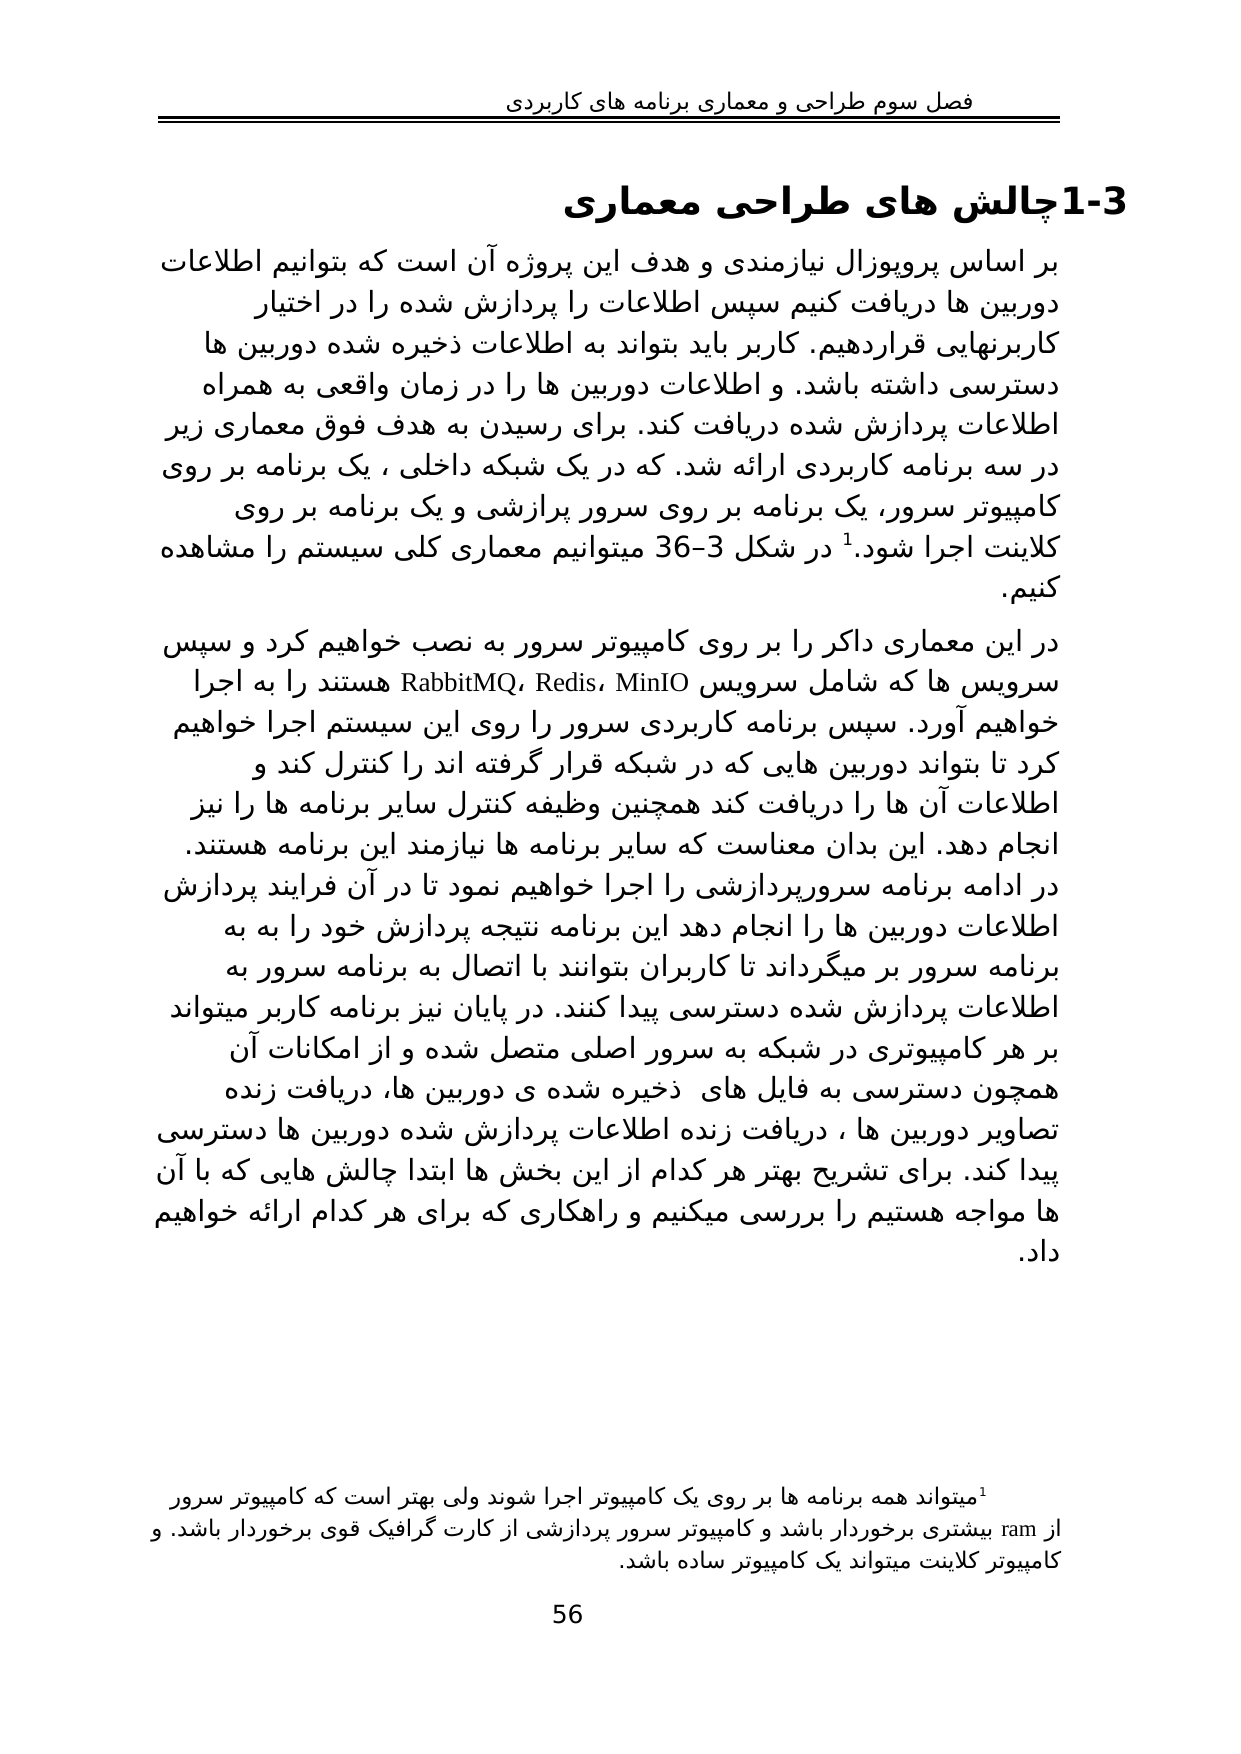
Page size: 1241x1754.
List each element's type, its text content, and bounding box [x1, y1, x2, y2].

text در این معماری داکر را بر روی کامپیوتر سرور به نصب خواهیم کرد و سپس سرویس ها که شامل سرویس RabbitMQ، Redis، MinIO هستند را به اجرا خواهیم آورد. سپس برنامه کاربردی سرور را روی این سیستم اجرا خواهیم کرد تا بتواند دوربین هایی که در شبکه قرار گرفته اند را کنترل کند و اطلاعات آن ها را دریافت کند همچنین وظیفه کنترل سایر برنامه ها را نیز انجام دهد. این بدان معناست که سایر برنامه ها نیازمند این برنامه هستند. در ادامه برنامه سرورپردازشی را اجرا خواهیم نمود تا در آن فرایند پردازش اطلاعات دوربین ها را انجام دهد این برنامه نتیجه پردازش خود را به به برنامه سرور بر میگرداند تا کاربران بتوانند با اتصال به برنامه سرور به اطلاعات پردازش شده دسترسی پیدا کنند. در پایان نیز برنامه کاربر میتواند بر هر کامپیوتری در شبکه به سرور اصلی متصل شده و از امکانات آن همچون دسترسی به فایل های ذخیره شده ی دوربین ها، دریافت زنده تصاویر دوربین ها ، دریافت زنده اطلاعات پردازش شده دوربین ها دسترسی پیدا کند. برای تشریح بهتر هر کدام از این بخش ها ابتدا چالش هایی که با آن ها مواجه هستیم را بررسی میکنیم و راهکاری که برای هر کدام ارائه خواهیم داد. [150, 624, 1060, 1269]
subtitle چالش های طراحی معماری [150, 180, 1060, 224]
